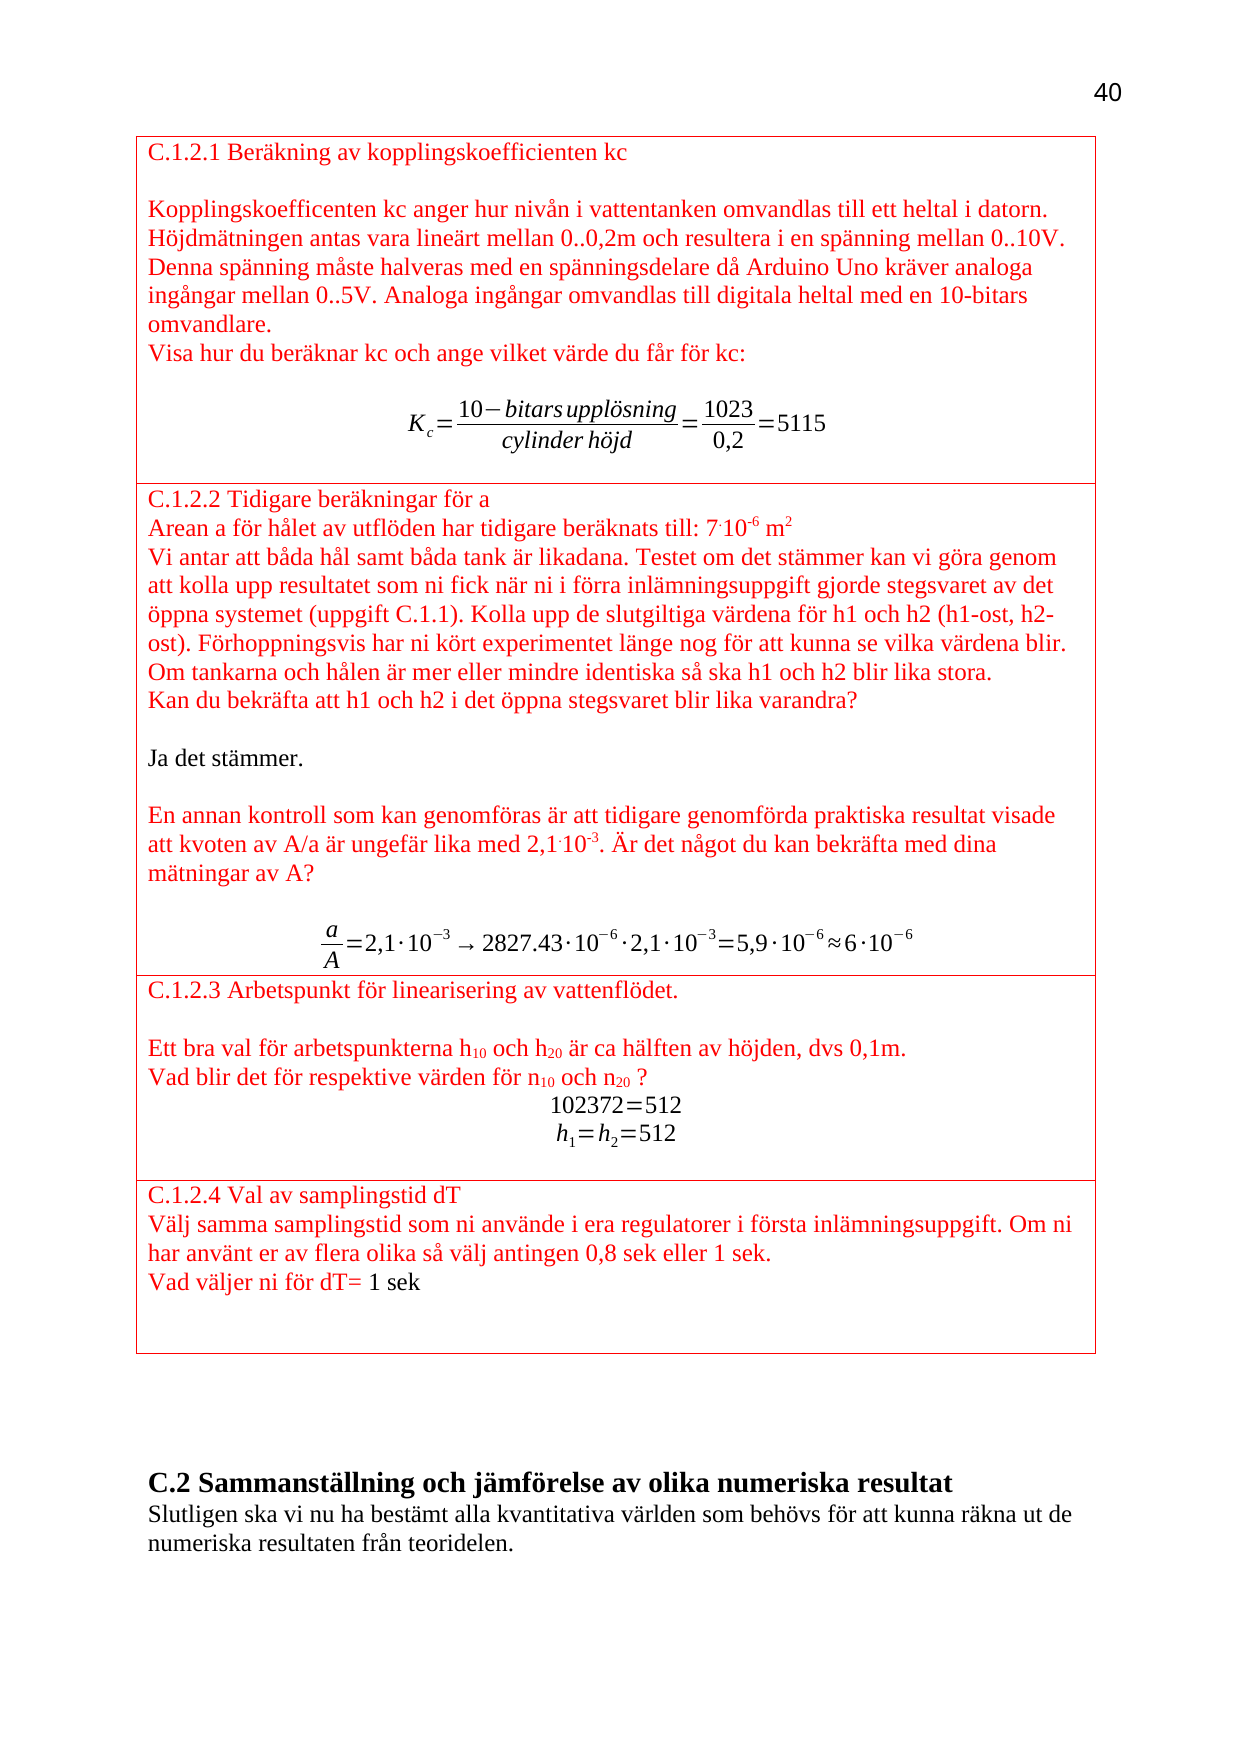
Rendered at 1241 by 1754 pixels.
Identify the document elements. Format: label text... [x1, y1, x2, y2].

table_cell C.1.2.3 Arbetspunkt för linearisering av vattenflödet. Ett bra val för arbetspunkterna h10 och h20 är ca hälften av höjden, dvs 0,1m. Vad blir det för respektive värden för n10 och n20 ? [137, 976, 1095, 1179]
table_cell C.1.2.2 Tidigare beräkningar för a Arean a för hålet av utflöden har tidigare beräknats till: 7.10-6 m2 Vi antar att båda hål samt båda tank är likadana. Testet om det stämmer kan vi göra genom att kolla upp resultatet som ni fick när ni i förra inlämningsuppgift gjorde stegsvaret av det öppna systemet (uppgift C.1.1). Kolla upp de slutgiltiga värdena för h1 och h2 (h1-ost, h2-ost). Förhoppningsvis har ni kört experimentet länge nog för att kunna se vilka värdena blir. Om tankarna och hålen är mer eller mindre identiska så ska h1 och h2 blir lika stora. Kan du bekräfta att h1 och h2 i det öppna stegsvaret blir lika varandra? Ja det stämmer. En annan kontroll som kan genomföras är att tidigare genomförda praktiska resultat visade att kvoten av A/a är ungefär lika med 2,1.10-3. Är det något du kan bekräfta med dina mätningar av A? [137, 484, 1095, 974]
subtitle C.2 Sammanställning och jämförelse av olika numeriska resultat [148, 1465, 1092, 1499]
table_cell C.1.2.4 Val av samplingstid dT Välj samma samplingstid som ni använde i era regulatorer i första inlämningsuppgift. Om ni har använt er av flera olika så välj antingen 0,8 sek eller 1 sek. Vad väljer ni för dT= 1 sek [137, 1181, 1095, 1353]
table_header C.1.2.1 Beräkning av kopplingskoefficienten kc Kopplingskoefficenten kc anger hur nivån i vattentanken omvandlas till ett heltal i datorn. Höjdmätningen antas vara lineärt mellan 0..0,2m och resultera i en spänning mellan 0..10V. Denna spänning måste halveras med en spänningsdelare då Arduino Uno kräver analoga ingångar mellan 0..5V. Analoga ingångar omvandlas till digitala heltal med en 10-bitars omvandlare. Visa hur du beräknar kc och ange vilket värde du får för kc: [137, 137, 1095, 483]
text Slutligen ska vi nu ha bestämt alla kvantitativa världen som behövs för att kunna räkna ut de numeriska resultaten från teoridelen. [148, 1499, 1092, 1556]
